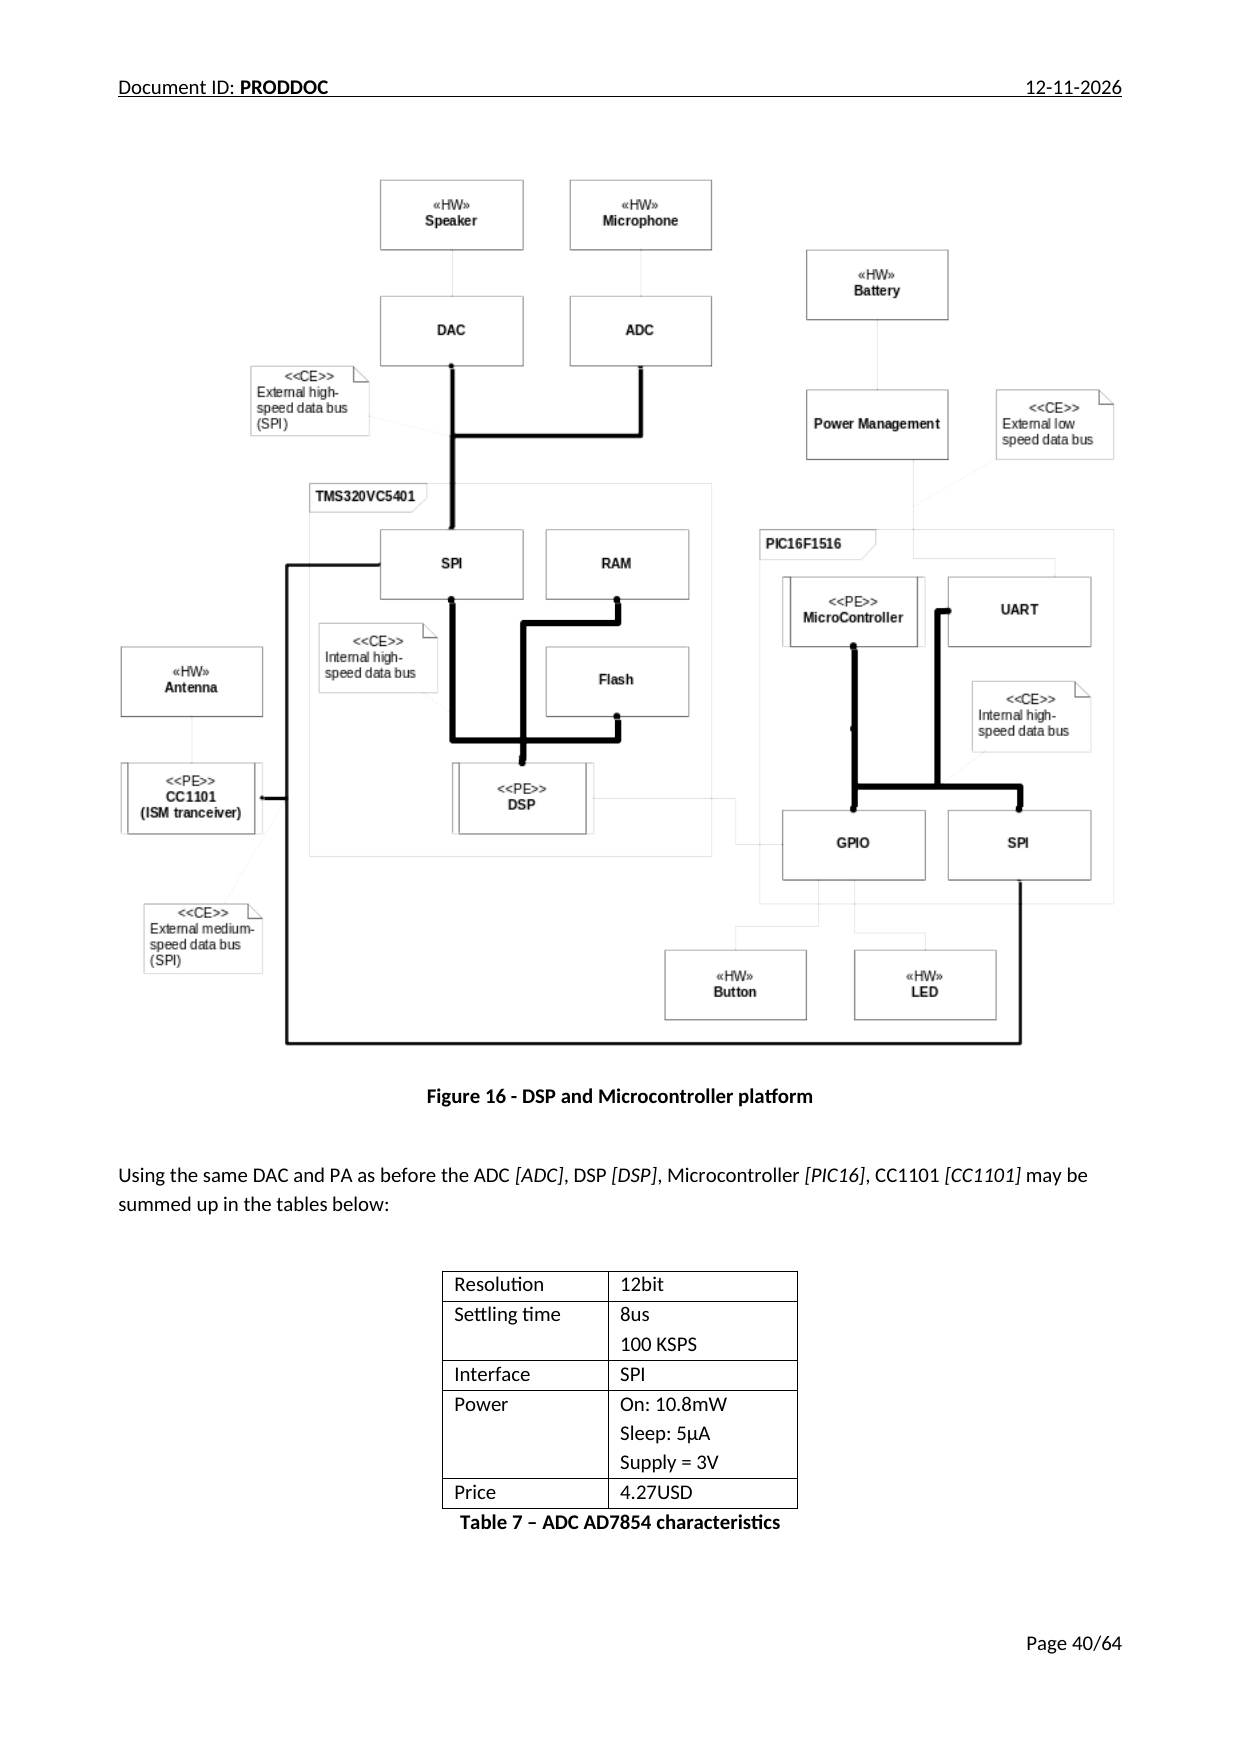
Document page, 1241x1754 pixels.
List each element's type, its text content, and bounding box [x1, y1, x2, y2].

table_cell SPI [609, 1361, 797, 1390]
table_cell 8us 100 KSPS [609, 1302, 797, 1360]
text Using the same DAC and PA as before the ADC [ADC], DSP [DSP], Microcontroller [PIC16], CC1101 [CC1101] may be summed up in the tables below: [118, 1162, 1122, 1217]
text Figure 16 - DSP and Microcontroller platform [118, 1083, 1122, 1108]
table_cell Settling time [443, 1302, 608, 1360]
table_header Resolution [443, 1272, 608, 1301]
text Table 7 – ADC AD7854 characteristics [118, 1509, 1122, 1534]
table_cell Price [443, 1479, 608, 1508]
table_cell On: 10.8mW Sleep: 5µA Supply = 3V [609, 1391, 797, 1478]
table_cell Power [443, 1391, 608, 1478]
table_cell Interface [443, 1361, 608, 1390]
table_header 12bit [609, 1272, 797, 1301]
table_cell 4.27USD [609, 1479, 797, 1508]
